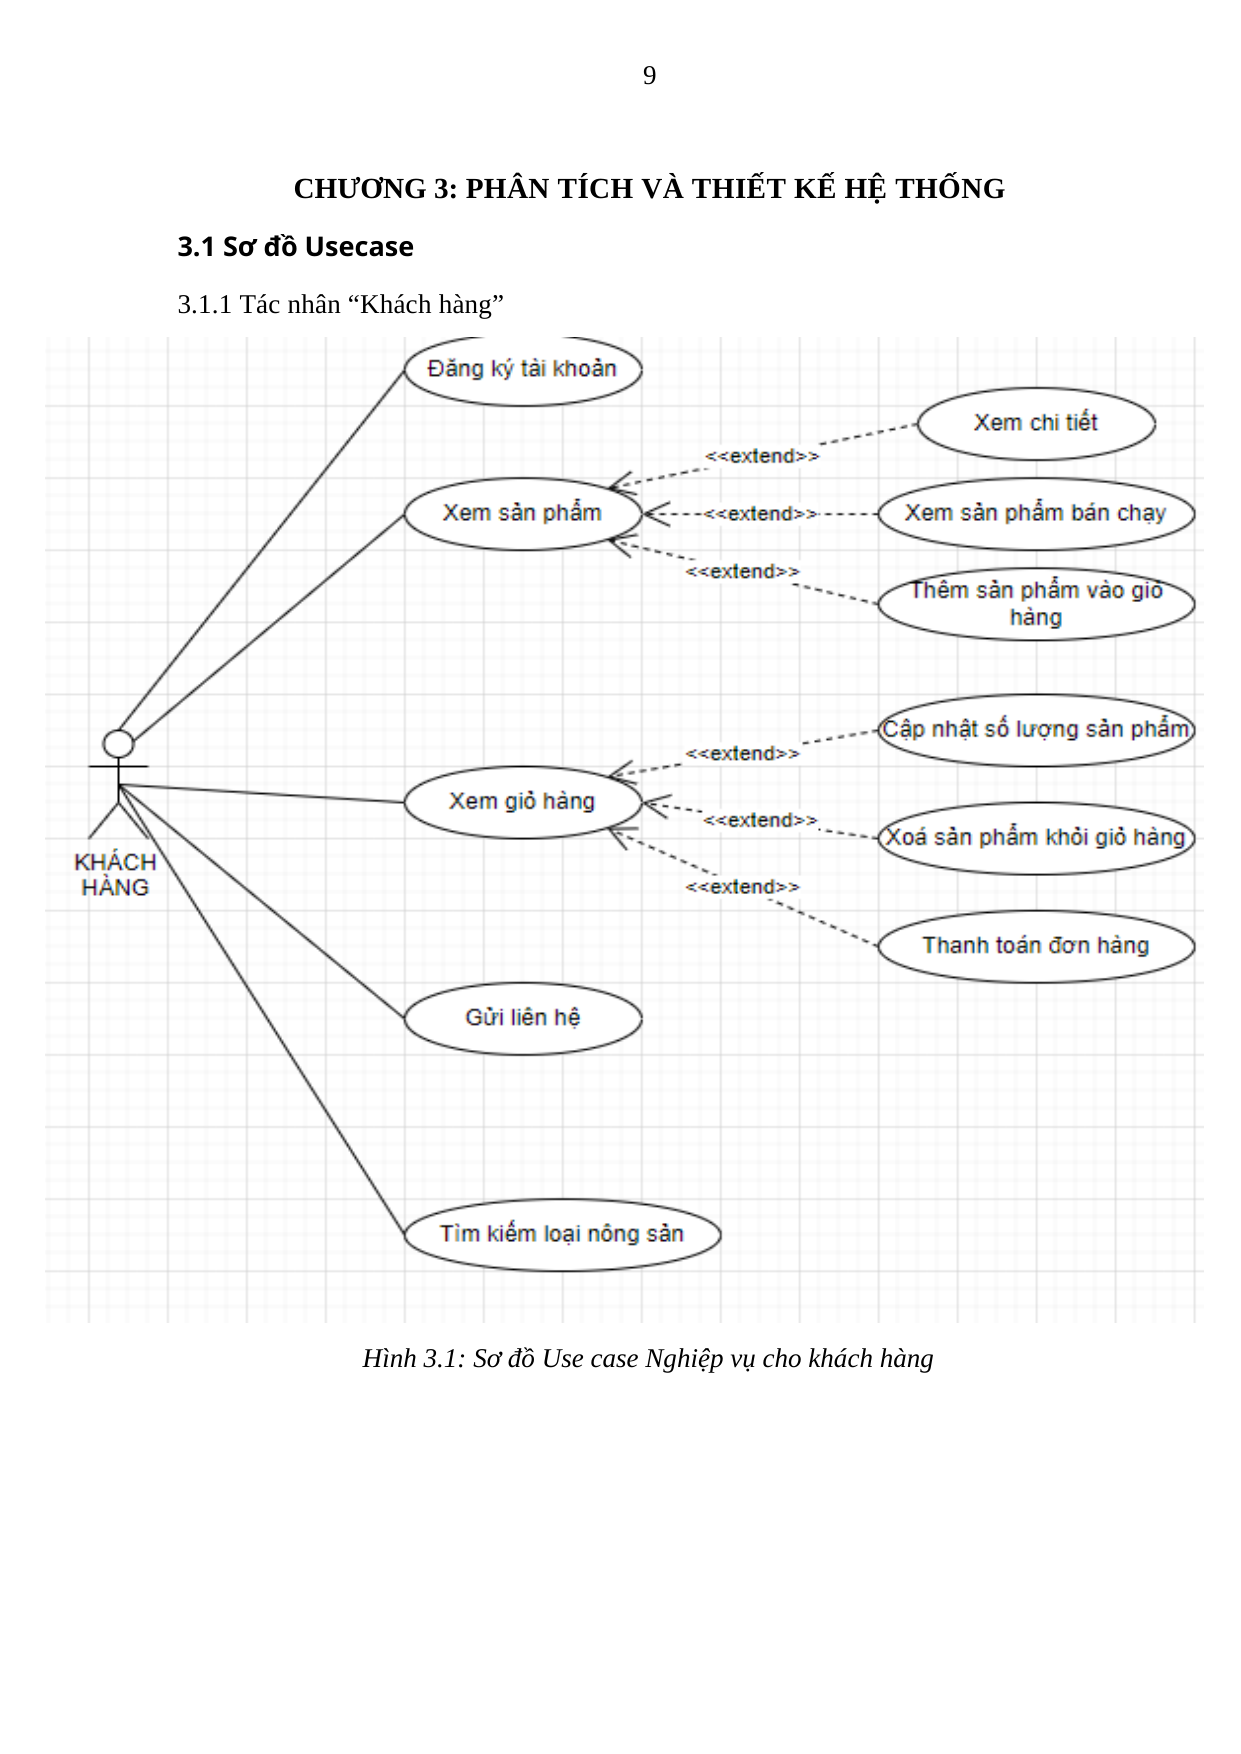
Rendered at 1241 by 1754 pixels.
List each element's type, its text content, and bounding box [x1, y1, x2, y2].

text Sơ đồ Usecase [177, 227, 1122, 264]
text PHÂN TÍCH VÀ THIẾT KẾ HỆ THỐNG [177, 171, 1122, 205]
picture [45, 337, 1204, 1323]
text Tác nhân “Khách hàng” [177, 288, 1122, 319]
text Hình 3.1: Sơ đồ Use case Nghiệp vụ cho khách hàng [177, 1323, 1122, 1374]
